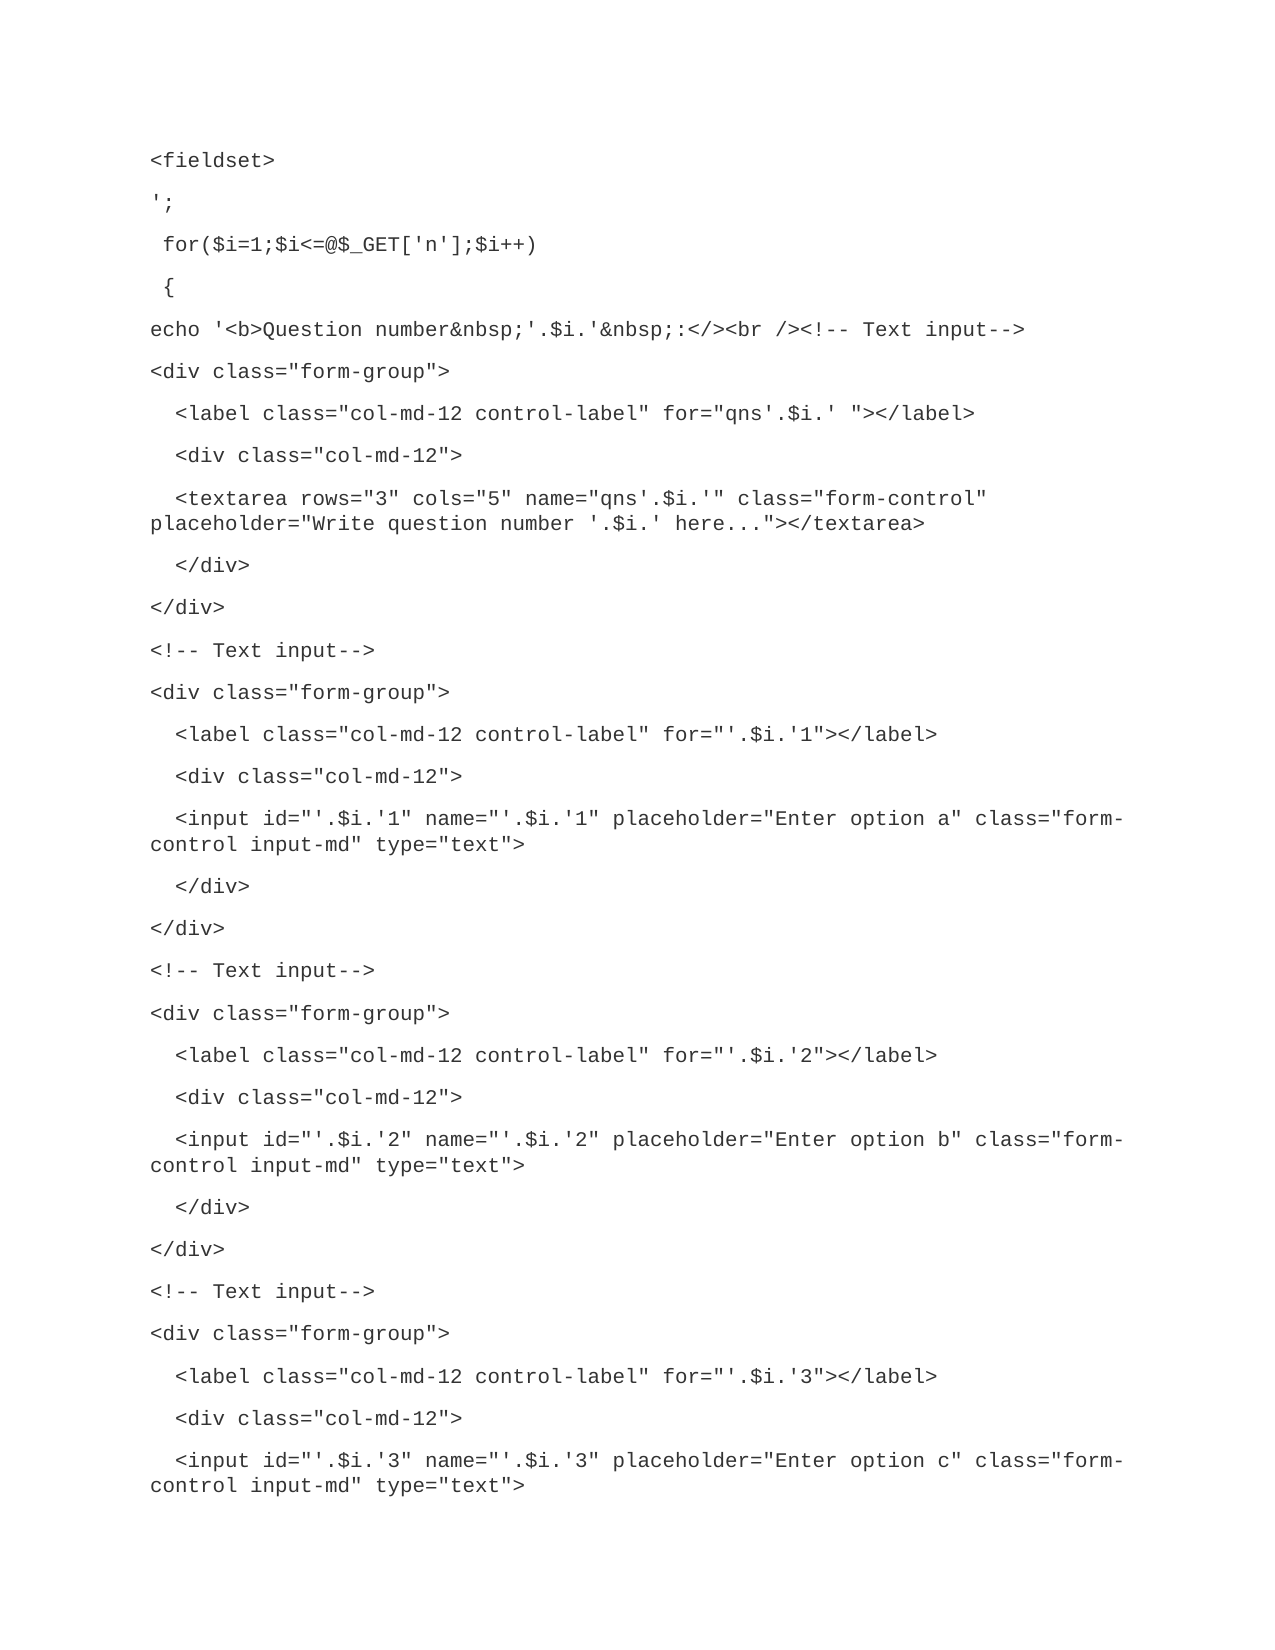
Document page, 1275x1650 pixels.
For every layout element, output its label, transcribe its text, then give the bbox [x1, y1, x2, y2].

text <div class="col-md-12"> [150, 1408, 1125, 1431]
text { [150, 277, 1125, 300]
text <label class="col-md-12 control-label" for="qns'.$i.' "></label> [150, 403, 1125, 427]
text <div class="form-group"> [150, 1003, 1125, 1026]
text </div> [150, 876, 1125, 900]
text <div class="col-md-12"> [150, 445, 1125, 469]
text </div> [150, 918, 1125, 942]
text '; [150, 192, 1125, 216]
text </div> [150, 597, 1125, 621]
text <label class="col-md-12 control-label" for="'.$i.'3"></label> [150, 1366, 1125, 1389]
text <!-- Text input--> [150, 639, 1125, 663]
text <input id="'.$i.'3" name="'.$i.'3" placeholder="Enter option c" class="form-control input-md" type="text"> [150, 1450, 1125, 1499]
text <div class="form-group"> [150, 682, 1125, 705]
text <div class="col-md-12"> [150, 1087, 1125, 1111]
text <label class="col-md-12 control-label" for="'.$i.'2"></label> [150, 1045, 1125, 1068]
text </div> [150, 1197, 1125, 1221]
text <input id="'.$i.'1" name="'.$i.'1" placeholder="Enter option a" class="form-control input-md" type="text"> [150, 808, 1125, 857]
text <!-- Text input--> [150, 1281, 1125, 1305]
text </div> [150, 555, 1125, 579]
text <!-- Text input--> [150, 960, 1125, 984]
text <fieldset> [150, 150, 1125, 174]
text for($i=1;$i<=@$_GET['n'];$i++) [150, 234, 1125, 258]
text <div class="form-group"> [150, 361, 1125, 384]
text <label class="col-md-12 control-label" for="'.$i.'1"></label> [150, 724, 1125, 748]
text echo '<b>Question number&nbsp;'.$i.'&nbsp;:</><br /><!-- Text input--> [150, 319, 1125, 342]
text <div class="form-group"> [150, 1323, 1125, 1347]
text </div> [150, 1239, 1125, 1263]
text <input id="'.$i.'2" name="'.$i.'2" placeholder="Enter option b" class="form-control input-md" type="text"> [150, 1129, 1125, 1178]
text <textarea rows="3" cols="5" name="qns'.$i.'" class="form-control" placeholder="Write question number '.$i.' here..."></textarea> [150, 487, 1125, 537]
text <div class="col-md-12"> [150, 766, 1125, 790]
